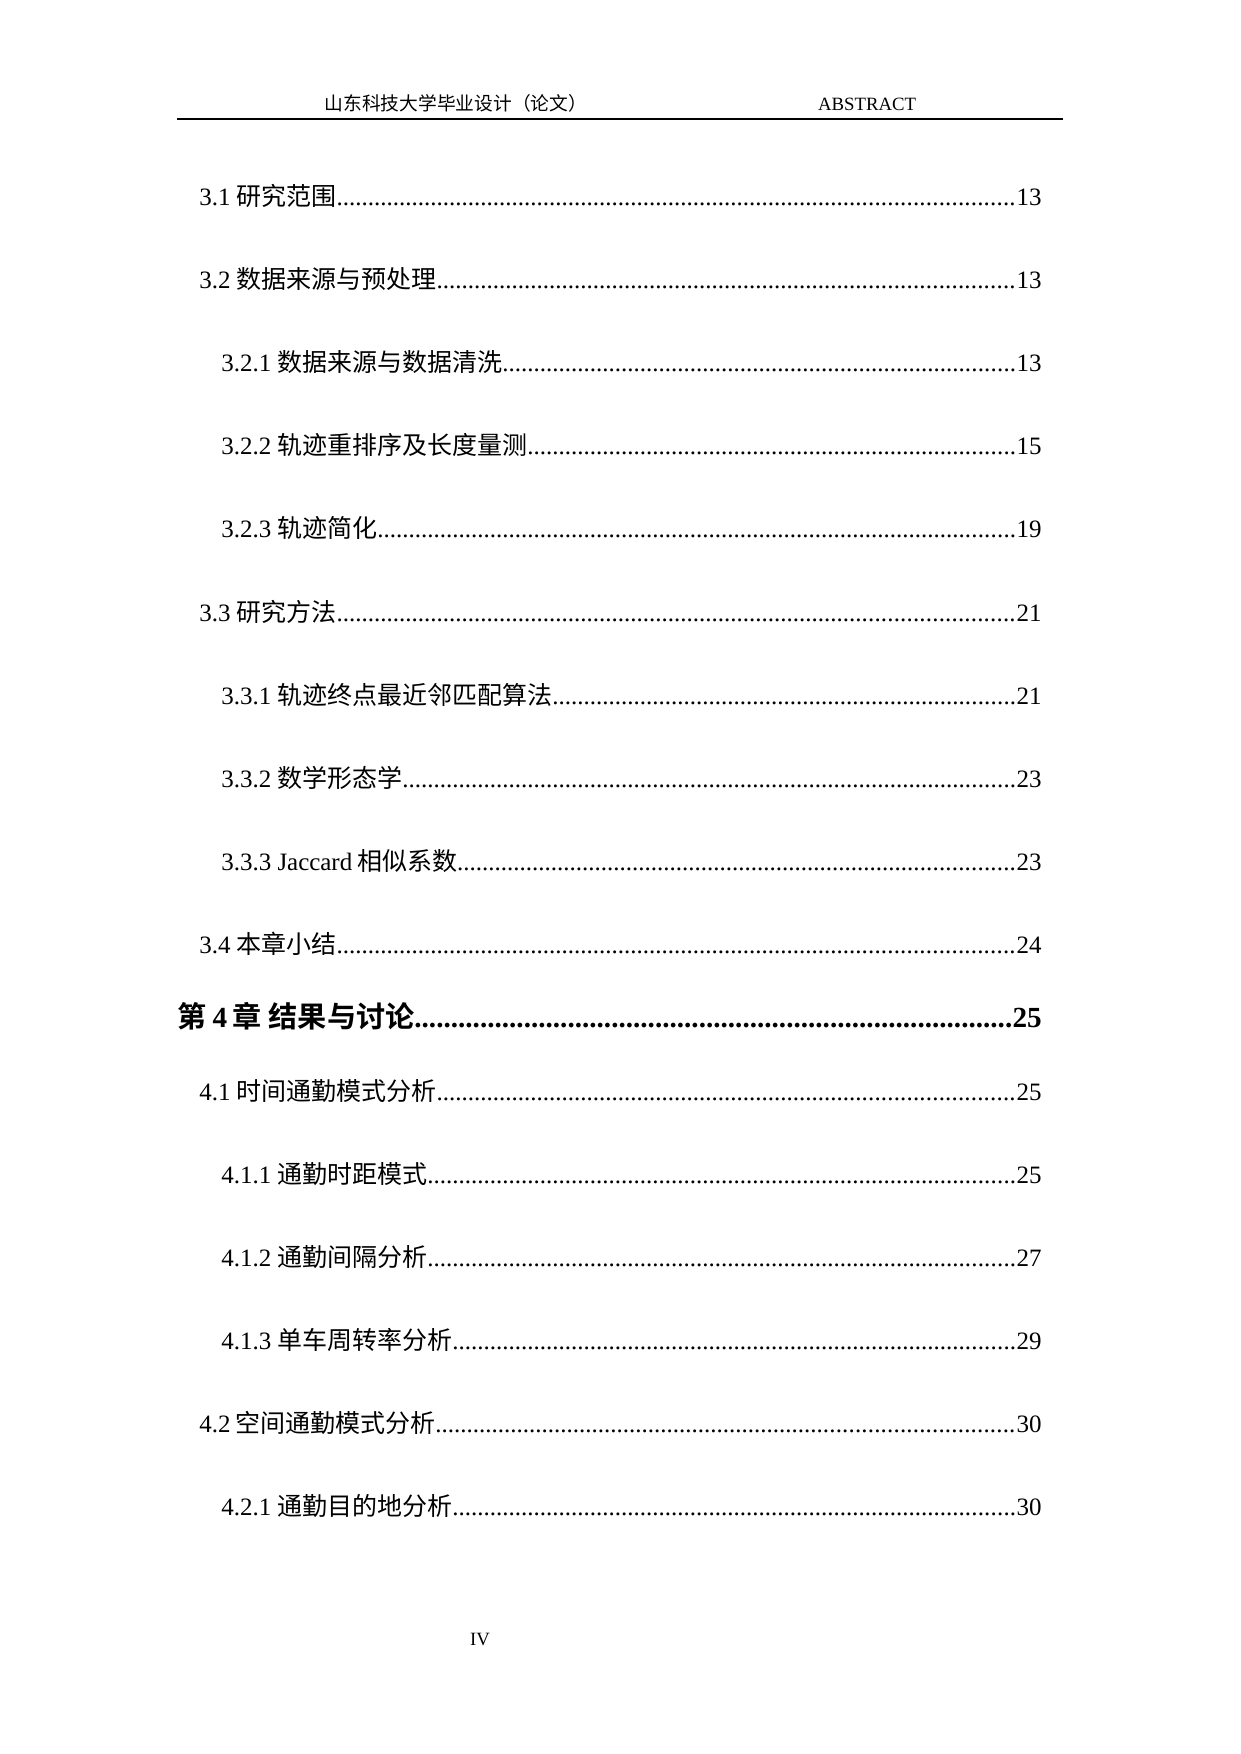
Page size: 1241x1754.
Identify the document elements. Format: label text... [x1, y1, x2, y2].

text 3.3.2 数学形态学 23 [221, 744, 1063, 809]
text 3.4 本章小结 24 [199, 910, 1063, 975]
text 3.3 研究方法 21 [199, 578, 1063, 643]
text 4.1.3 单车周转率分析 29 [221, 1306, 1063, 1371]
text 3.1 研究范围 13 [199, 162, 1063, 227]
text 4.2空间通勤模式分析 30 [199, 1389, 1063, 1454]
text 4.1.1 通勤时距模式 25 [221, 1140, 1063, 1205]
text 4.1 时间通勤模式分析 25 [199, 1057, 1063, 1122]
text 3.2.3 轨迹简化 19 [221, 494, 1063, 559]
text 4.1.2 通勤间隔分析 27 [221, 1223, 1063, 1288]
text 3.2.2 轨迹重排序及长度量测 15 [221, 411, 1063, 476]
text 第4章 结果与讨论 25 [177, 993, 1063, 1036]
text 3.2 数据来源与预处理 13 [199, 245, 1063, 310]
text 4.2.1 通勤目的地分析 30 [221, 1472, 1063, 1537]
text 3.3.3 Jaccard相似系数 23 [221, 827, 1063, 892]
text 3.2.1 数据来源与数据清洗 13 [221, 328, 1063, 393]
text 3.3.1 轨迹终点最近邻匹配算法 21 [221, 661, 1063, 726]
